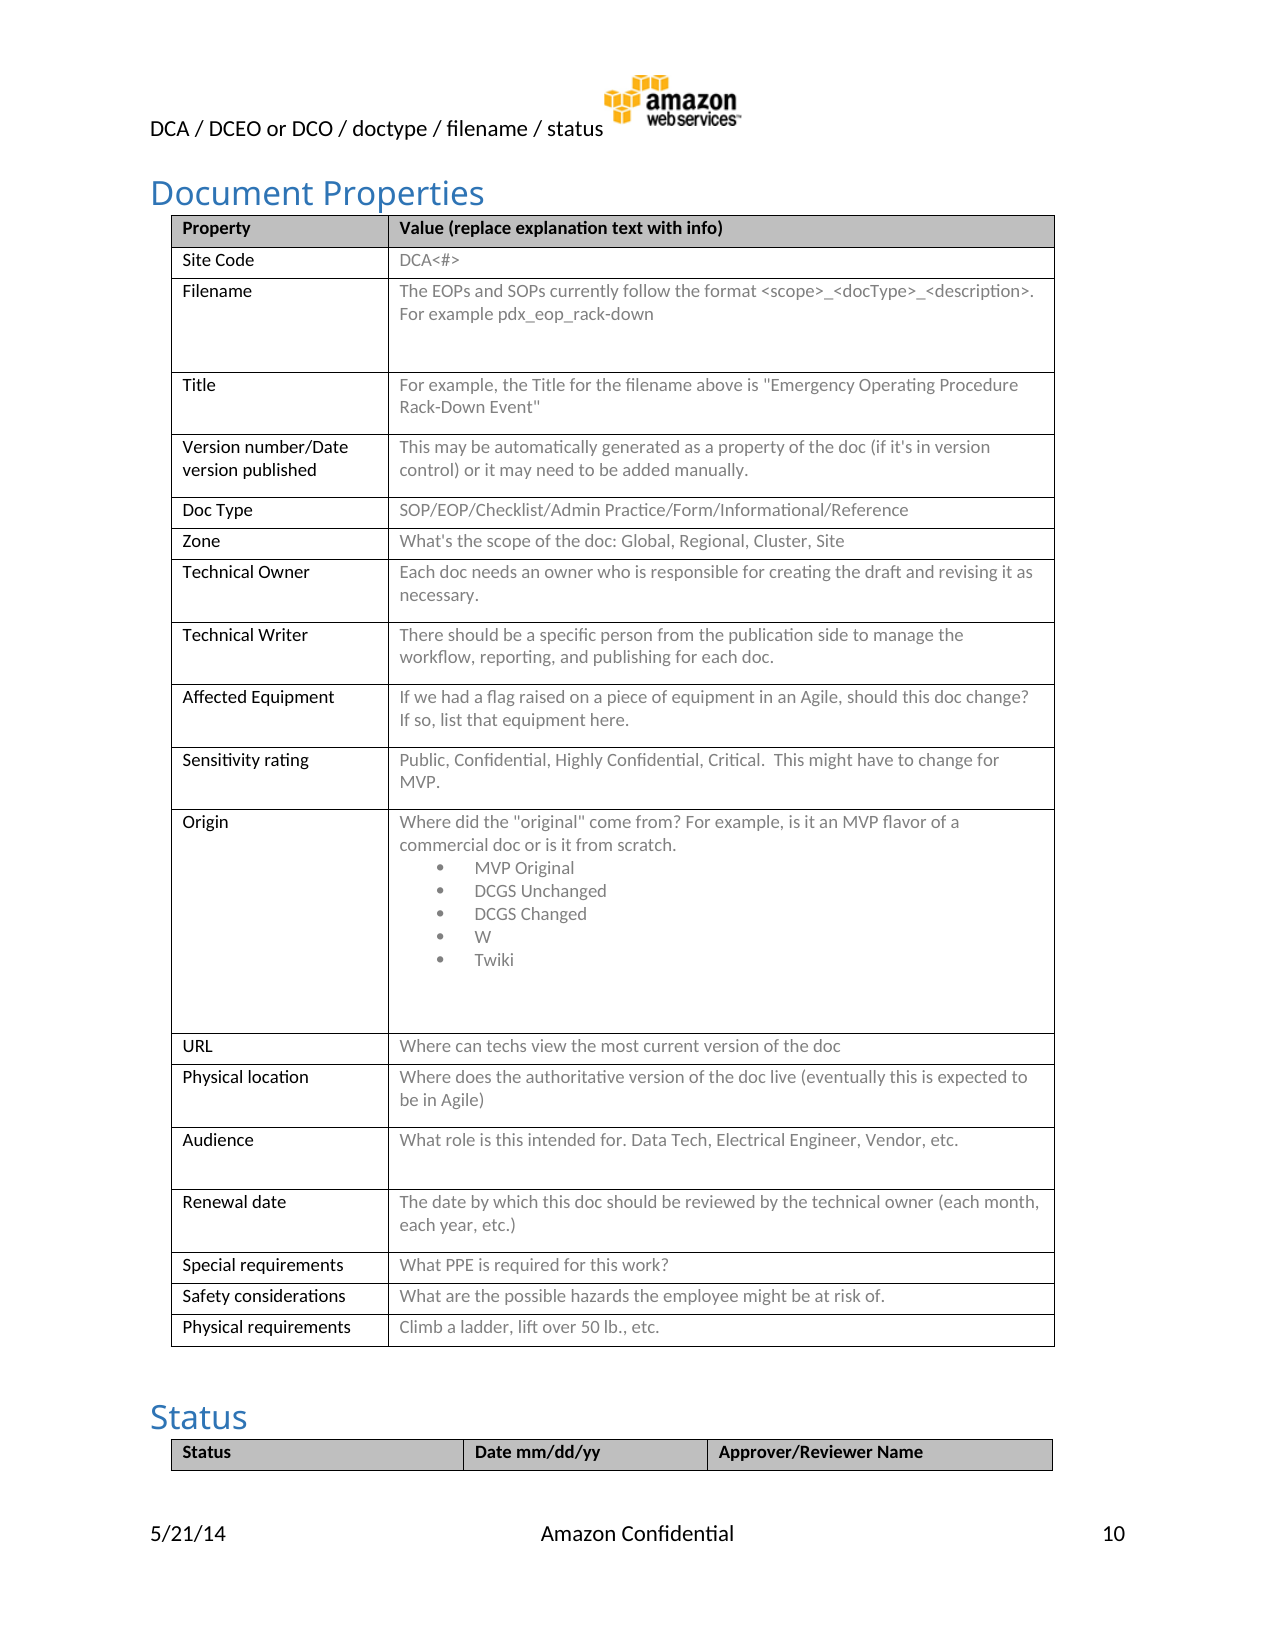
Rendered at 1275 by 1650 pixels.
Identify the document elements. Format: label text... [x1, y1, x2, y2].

table_cell Title [172, 373, 388, 434]
table_cell Where does the authoritative version of the doc live (eventually this is expected to be in Agile) [389, 1065, 1054, 1127]
table_cell If we had a flag raised on a piece of equipment in an Agile, should this doc change? If so, list that equipment here. [389, 685, 1054, 747]
table_cell Audience [172, 1128, 388, 1189]
table_header Value (replace explanation text with info) [389, 216, 1054, 247]
table_header Status [172, 1440, 463, 1470]
table_cell Public, Confidential, Highly Confidential, Critical. This might have to change for MVP. [389, 748, 1054, 809]
picture [604, 75, 742, 126]
table_cell Origin [172, 810, 388, 1033]
table_cell What's the scope of the doc: Global, Regional, Cluster, Site [389, 529, 1054, 559]
subtitle Status [150, 1393, 1125, 1439]
table_cell This may be automatically generated as a property of the doc (if it's in version control) or it may need to be added manually. [389, 435, 1054, 497]
table_cell Special requirements [172, 1253, 388, 1283]
table_cell Affected Equipment [172, 685, 388, 747]
table_cell Technical Owner [172, 560, 388, 622]
table_cell Filename [172, 279, 388, 372]
table_cell Version number/Date version published [172, 435, 388, 497]
table_cell Where can techs view the most current version of the doc [389, 1034, 1054, 1064]
table_header Approver/Reviewer Name [708, 1440, 1052, 1470]
table_cell Each doc needs an owner who is responsible for creating the draft and revising it as necessary. [389, 560, 1054, 622]
table_cell Technical Writer [172, 623, 388, 684]
table_cell Site Code [172, 248, 388, 278]
table_cell Doc Type [172, 498, 388, 528]
table_cell For example, the Title for the filename above is "Emergency Operating Procedure Rack-Down Event" [389, 373, 1054, 434]
table_cell DCA<#> [389, 248, 1054, 278]
table_cell Sensitivity rating [172, 748, 388, 809]
table_cell Zone [172, 529, 388, 559]
table_cell Physical requirements [172, 1315, 388, 1346]
table_header Date mm/dd/yy [464, 1440, 707, 1470]
table_cell What role is this intended for. Data Tech, Electrical Engineer, Vendor, etc. [389, 1128, 1054, 1189]
subtitle Document Properties [150, 170, 1125, 215]
table_cell Physical location [172, 1065, 388, 1127]
table_cell URL [172, 1034, 388, 1064]
table_cell There should be a specific person from the publication side to manage the workflow, reporting, and publishing for each doc. [389, 623, 1054, 684]
table_cell Climb a ladder, lift over 50 lb., etc. [389, 1315, 1054, 1346]
table_cell Where did the "original" come from? For example, is it an MVP flavor of a commercial doc or is it from scratch. MVP Original DCGS Unchanged DCGS Changed W Twiki [389, 810, 1054, 1033]
table_cell SOP/EOP/Checklist/Admin Practice/Form/Informational/Reference [389, 498, 1054, 528]
table_cell The EOPs and SOPs currently follow the format <scope>_<docType>_<description>. For example pdx_eop_rack-down [389, 279, 1054, 372]
table_cell Safety considerations [172, 1284, 388, 1314]
table_cell What PPE is required for this work? [389, 1253, 1054, 1283]
table_cell What are the possible hazards the employee might be at risk of. [389, 1284, 1054, 1314]
table_cell Renewal date [172, 1190, 388, 1252]
table_cell The date by which this doc should be reviewed by the technical owner (each month, each year, etc.) [389, 1190, 1054, 1252]
table_header Property [172, 216, 388, 247]
